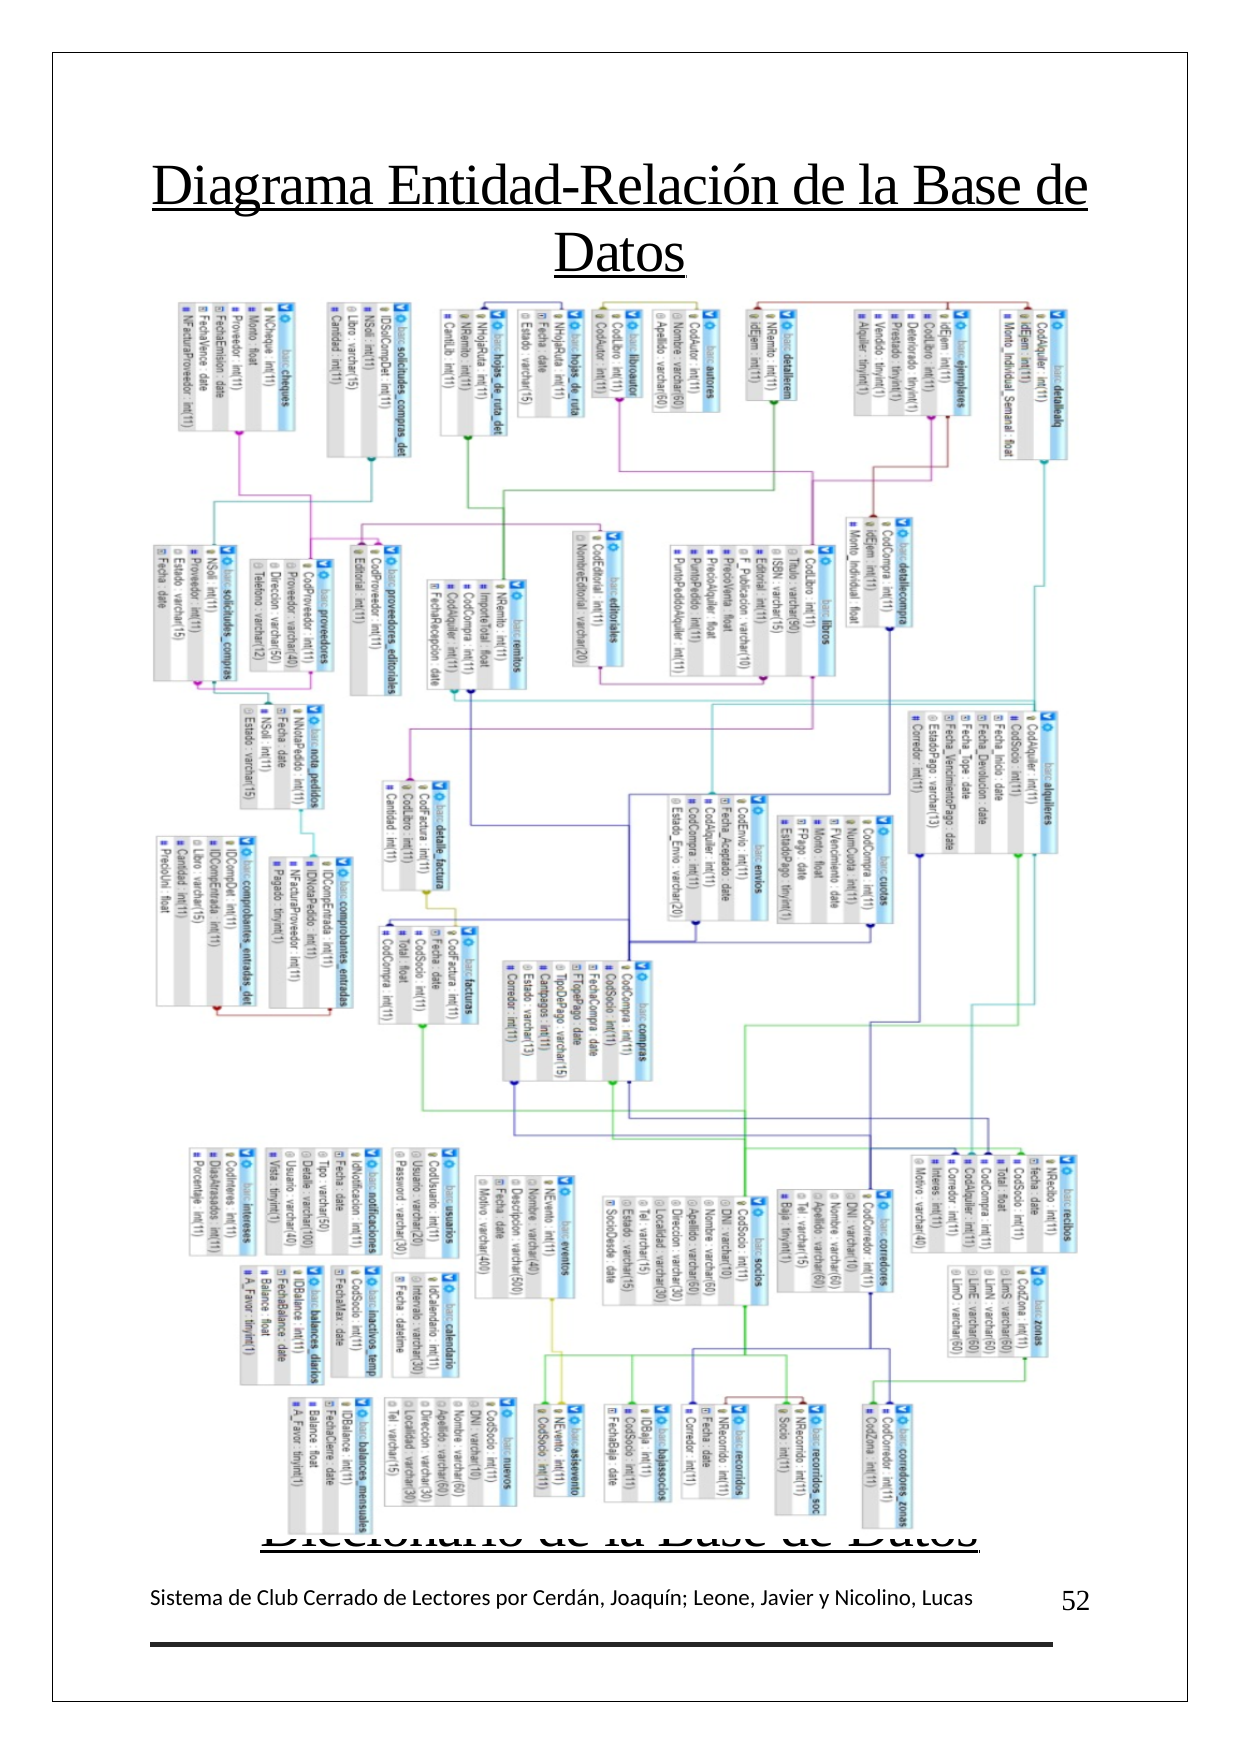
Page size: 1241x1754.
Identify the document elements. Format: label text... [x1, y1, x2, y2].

picture [152, 299, 1078, 1538]
title Diccionario de la Base de Datos [150, 1492, 1090, 1559]
title Diagrama Entidad-Relación de la Base de Datos [150, 150, 1090, 284]
